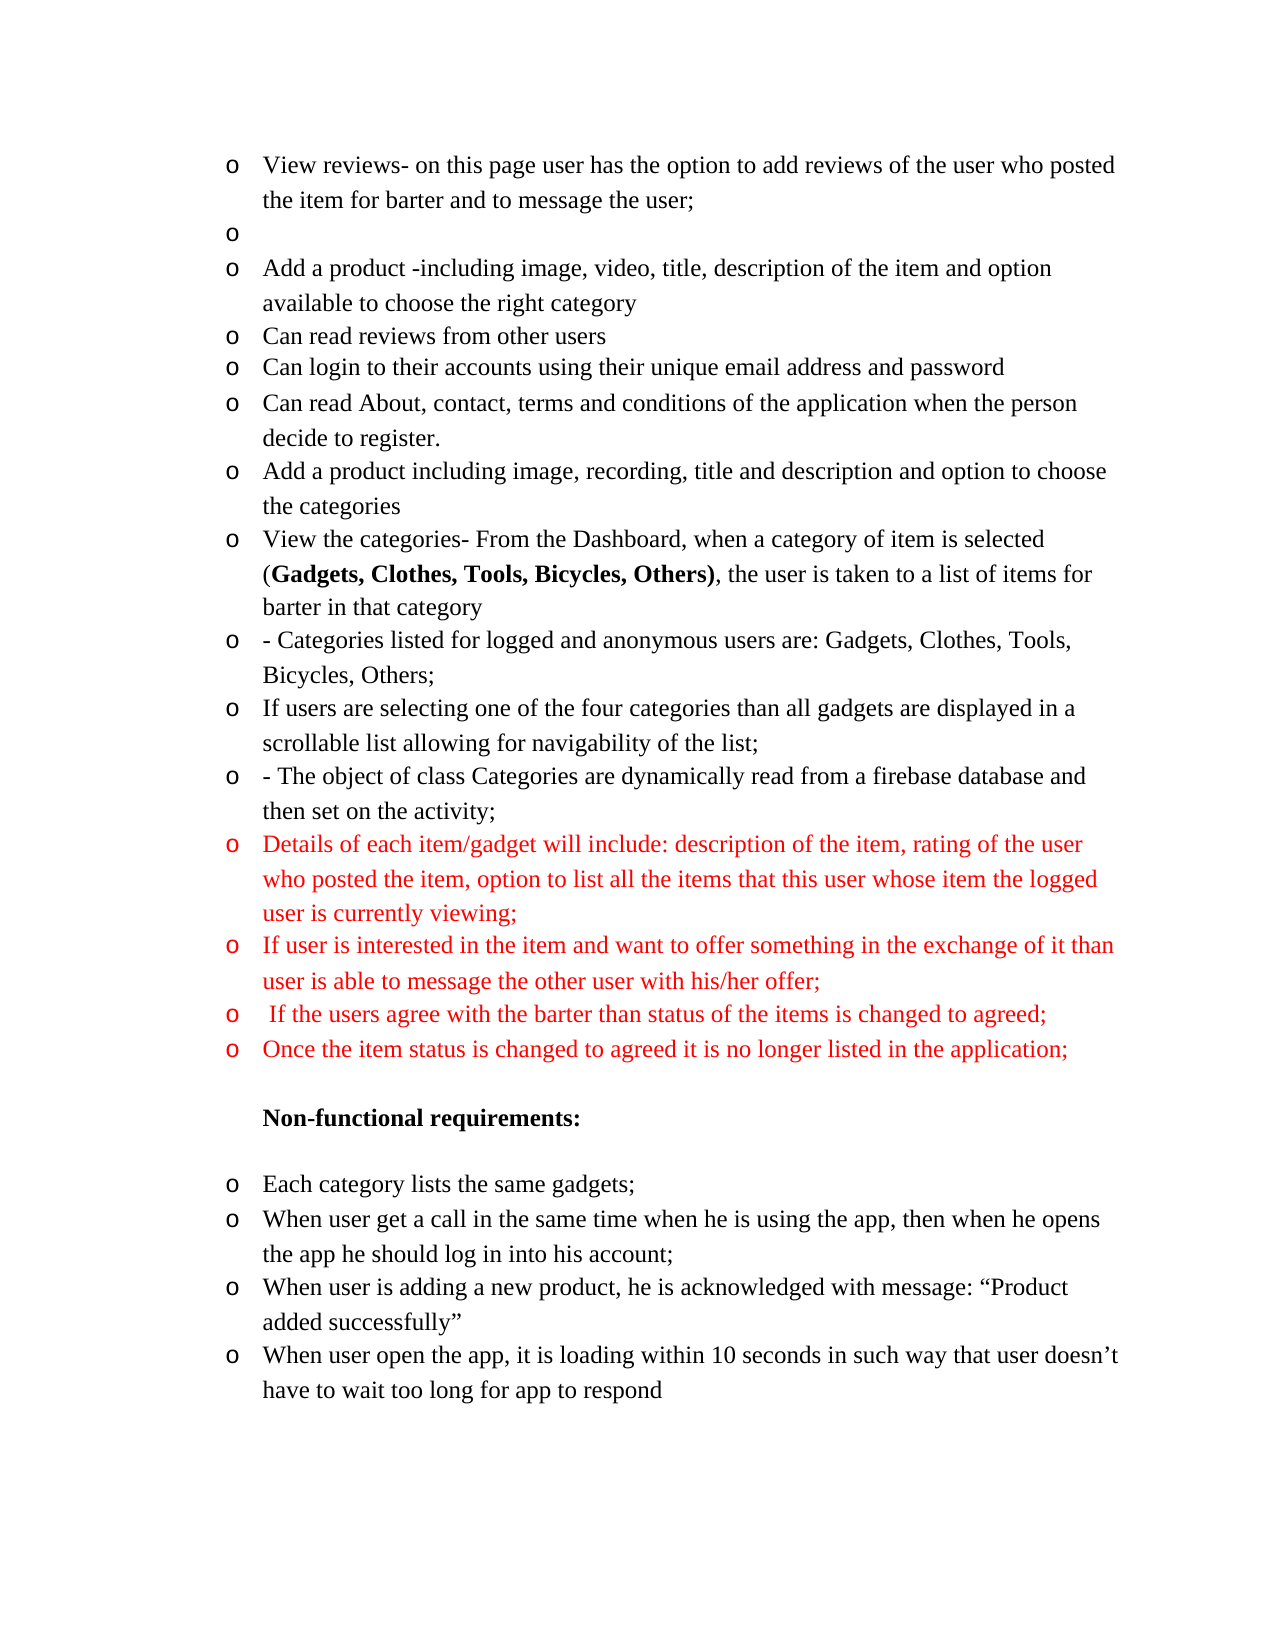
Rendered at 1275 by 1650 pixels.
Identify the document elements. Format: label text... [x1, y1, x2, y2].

list Non-functional requirements: [262, 1103, 1125, 1131]
list Details of each item/gadget will include: description of the item, rating of the user who posted the item, option to list all the items that this user whose item the logged user is currently viewing; [225, 829, 1125, 926]
list When user get a call in the same time when he is using the app, then when he opens the app he should log in into his account; [225, 1204, 1125, 1268]
list Once the item status is changed to agreed it is no longer listed in the application; [225, 1034, 1125, 1065]
list If user is interested in the item and want to offer something in the exchange of it than user is able to message the other user with his/her offer; [225, 931, 1125, 994]
list If users are selecting one of the four categories than all gadgets are displayed in a scrollable list allowing for navigability of the list; [225, 693, 1125, 757]
list Can read About, contact, terms and conditions of the application when the person decide to register. [225, 388, 1125, 451]
list Each category lists the same gadgets; [225, 1169, 1125, 1199]
list - The object of class Categories are dynamically read from a firebase database and then set on the activity; [225, 761, 1125, 825]
list - Categories listed for logged and anonymous users are: Gadgets, Clothes, Tools, Bicycles, Others; [225, 625, 1125, 689]
list View reviews- on this page user has the option to add reviews of the user who posted the item for barter and to message the user; [225, 150, 1125, 214]
list Can read reviews from other users [225, 321, 1125, 352]
list If the users agree with the barter than status of the items is changed to agreed; [225, 999, 1125, 1029]
list When user is adding a new product, he is acknowledged with message: “Product added successfully” [225, 1272, 1125, 1336]
list View the categories- From the Dashboard, when a category of item is selected (Gadgets, Clothes, Tools, Bicycles, Others), the user is taken to a list of items for barter in that category [225, 524, 1125, 621]
list Add a product including image, recording, title and description and option to choose the categories [225, 456, 1125, 519]
list When user open the app, it is loading within 10 seconds in such way that user doesn’t have to wait too long for app to respond [225, 1340, 1125, 1404]
list Add a product -including image, video, title, description of the item and option available to choose the right category [225, 253, 1125, 317]
list Can login to their accounts using their unique email address and password [225, 352, 1125, 383]
